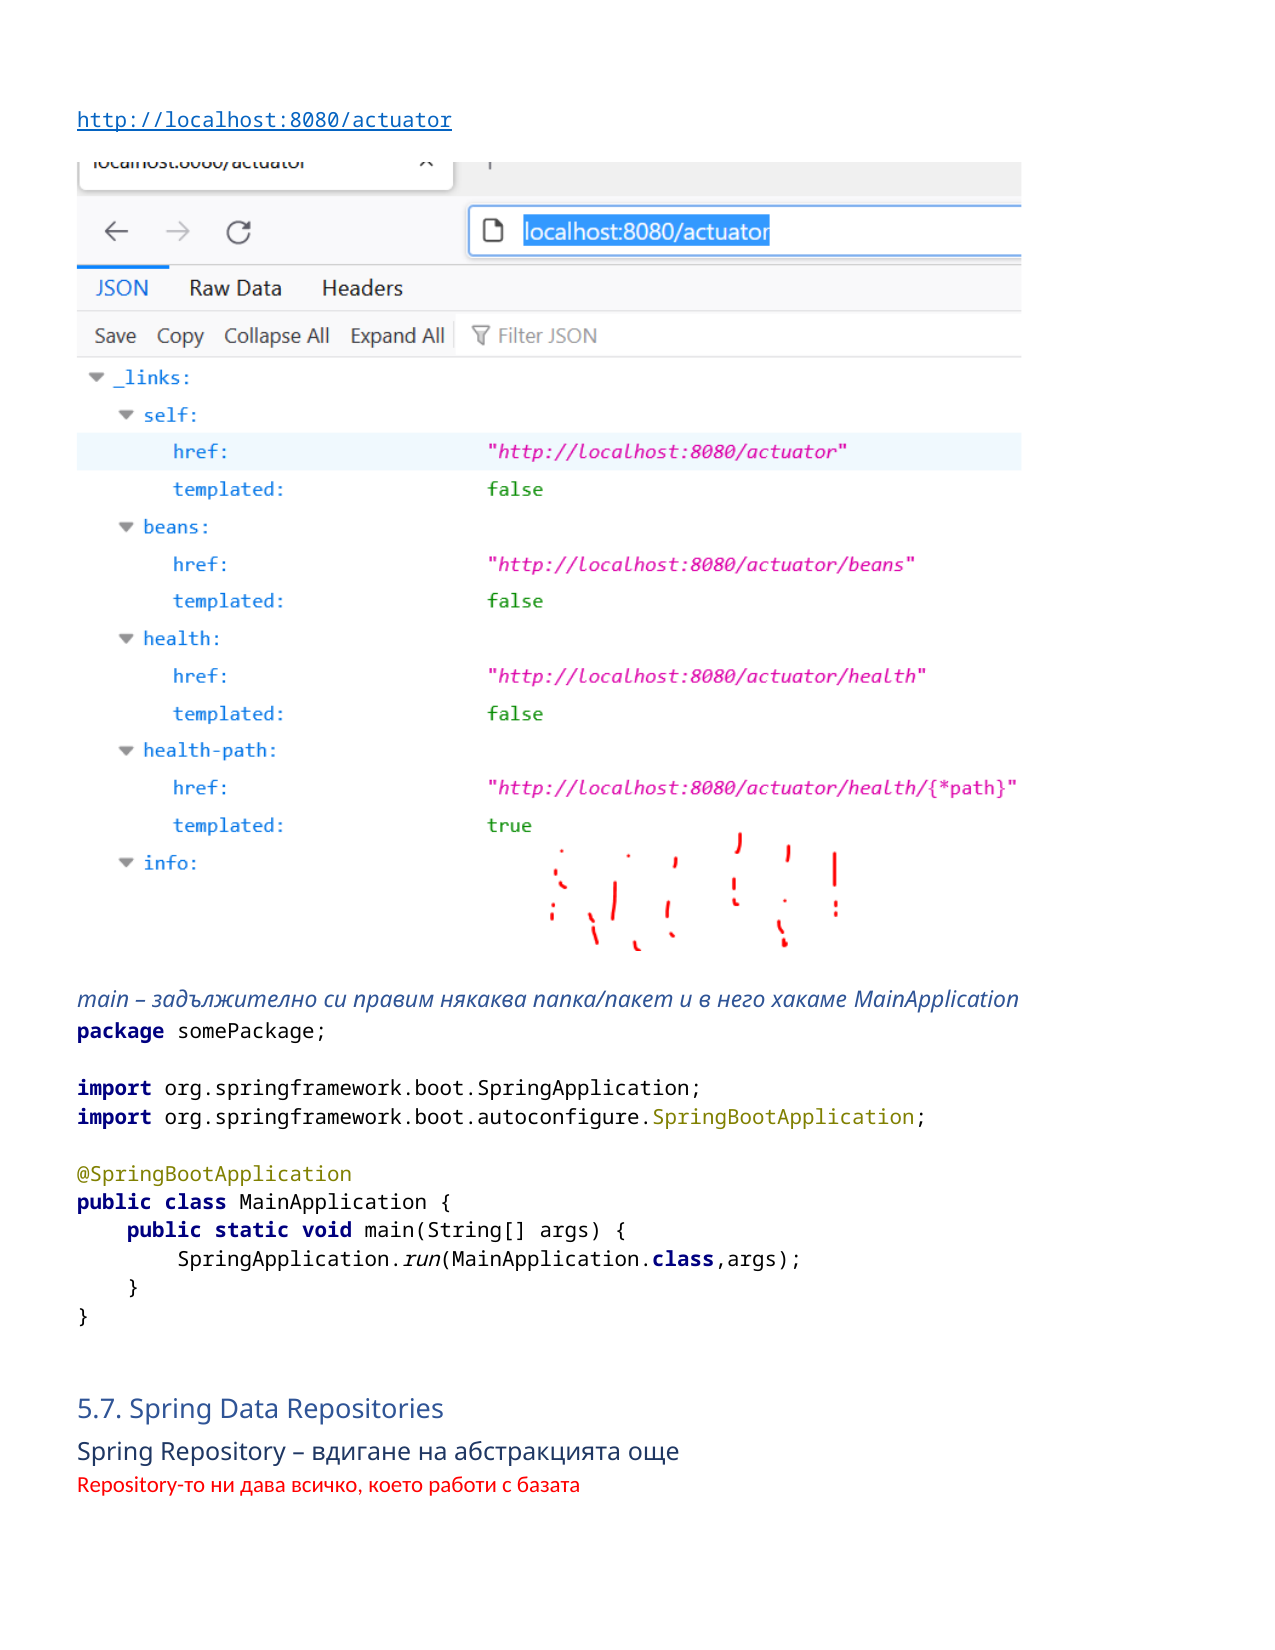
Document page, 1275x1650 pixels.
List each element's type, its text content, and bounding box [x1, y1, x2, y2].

subtitle Spring Repository – вдигане на абстракцията още [77, 1433, 1198, 1468]
picture [76, 162, 1022, 951]
text http://localhost:8080/actuator [77, 105, 1198, 134]
subtitle main – задължително си правим някаква папка/пакет и в него хакаме MainApplication [77, 983, 1198, 1014]
text package somePackage; import org.springframework.boot.SpringApplication; import org.springframework.boot.autoconfigure.SpringBootApplication; @SpringBootApplication public class MainApplication { public static void main(String[] args) { SpringApplication.run(MainApplication.class,args); } } [77, 1017, 1198, 1329]
subtitle 5.7. Spring Data Repositories [77, 1389, 1198, 1426]
text Repository-то ни дава всичко, което работи с базата [77, 1470, 1198, 1498]
